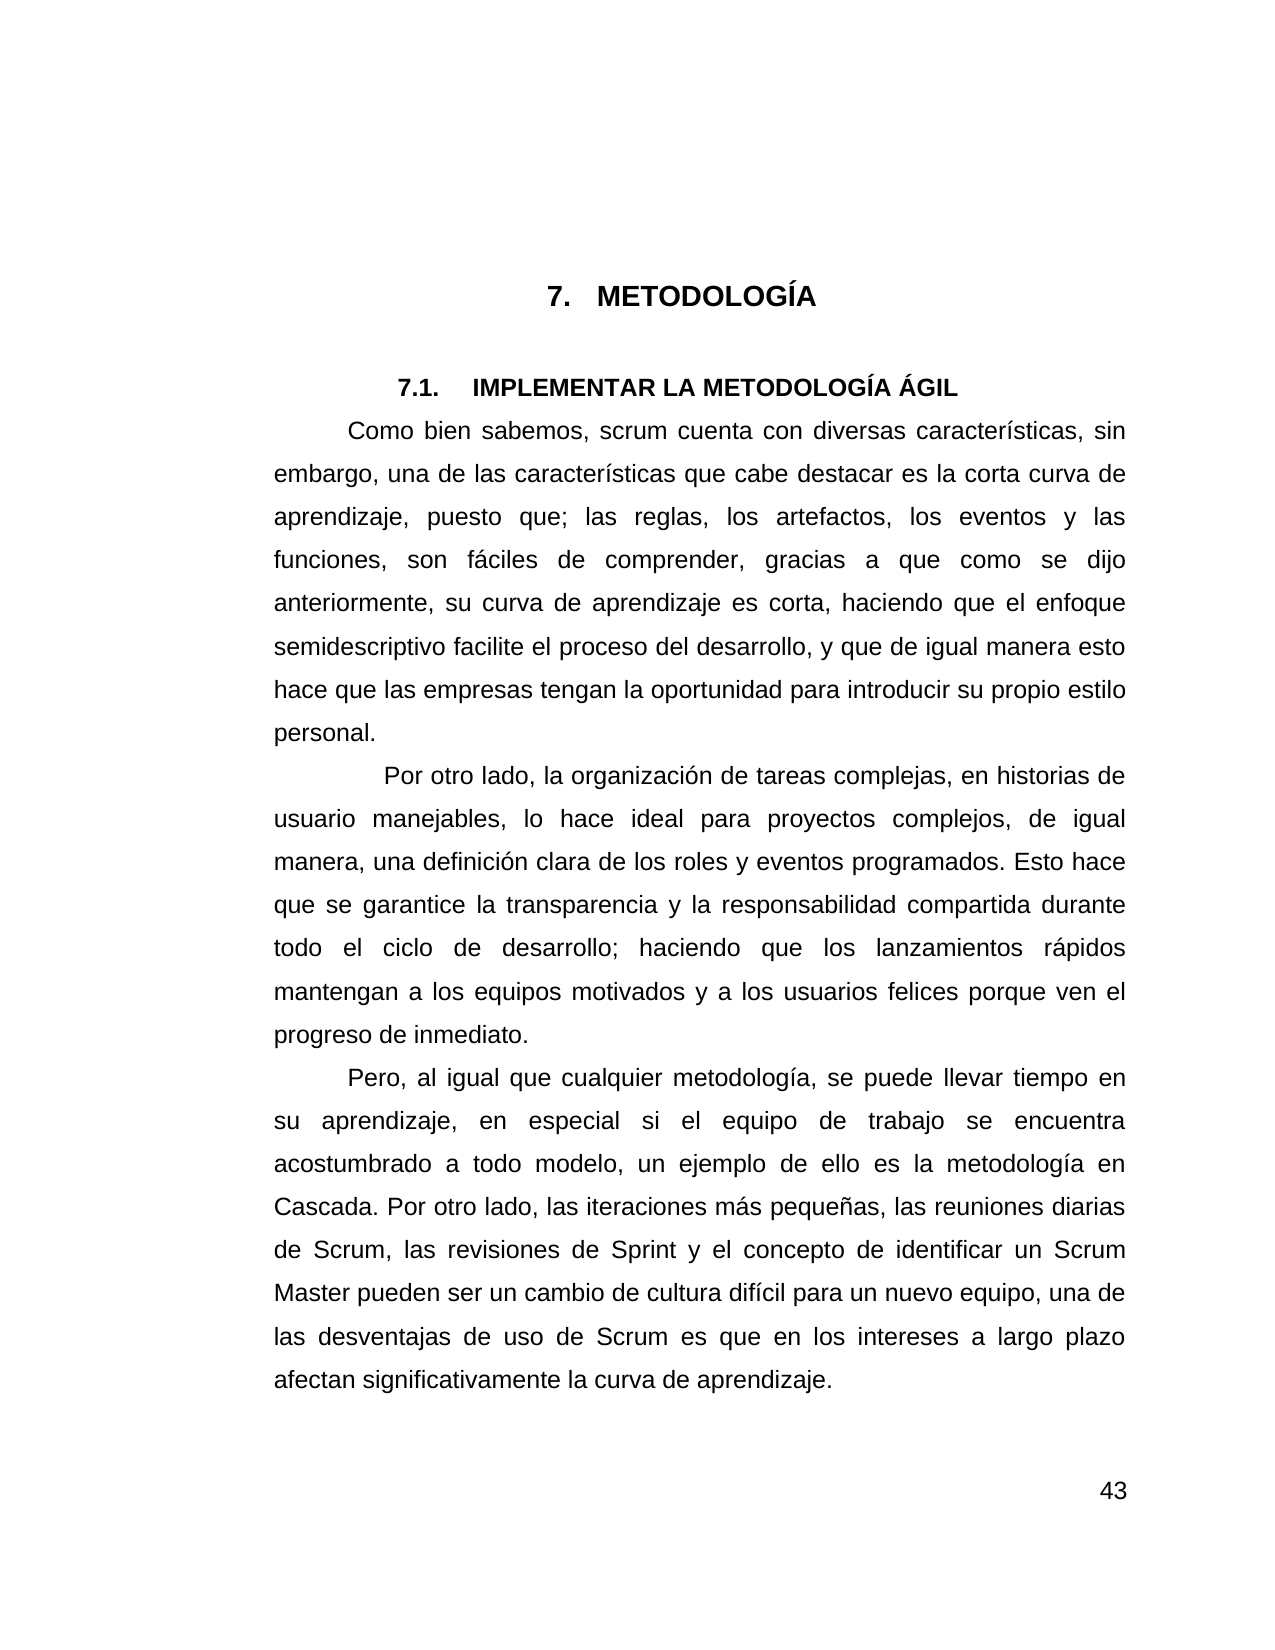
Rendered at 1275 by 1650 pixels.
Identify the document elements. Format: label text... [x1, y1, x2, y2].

text Pero, al igual que cualquier metodología, se puede llevar tiempo en su aprendizaje, en especial si el equipo de trabajo se encuentra acostumbrado a todo modelo, un ejemplo de ello es la metodología en Cascada. Por otro lado, las iteraciones más pequeñas, las reuniones diarias de Scrum, las revisiones de Sprint y el concepto de identificar un Scrum Master pueden ser un cambio de cultura difícil para un nuevo equipo, una de las desventajas de uso de Scrum es que en los intereses a largo plazo afectan significativamente la curva de aprendizaje. [273, 1063, 1127, 1393]
text Por otro lado, la organización de tareas complejas, en historias de usuario manejables, lo hace ideal para proyectos complejos, de igual manera, una definición clara de los roles y eventos programados. Esto hace que se garantice la transparencia y la responsabilidad compartida durante todo el ciclo de desarrollo; haciendo que los lanzamientos rápidos mantengan a los equipos motivados y a los usuarios felices porque ven el progreso de inmediato. [273, 761, 1127, 1048]
list METODOLOGÍA [236, 279, 1127, 313]
text IMPLEMENTAR LA METODOLOGÍA ÁGIL [397, 373, 1127, 402]
text Como bien sabemos, scrum cuenta con diversas características, sin embargo, una de las características que cabe destacar es la corta curva de aprendizaje, puesto que; las reglas, los artefactos, los eventos y las funciones, son fáciles de comprender, gracias a que como se dijo anteriormente, su curva de aprendizaje es corta, haciendo que el enfoque semidescriptivo facilite el proceso del desarrollo, y que de igual manera esto hace que las empresas tengan la oportunidad para introducir su propio estilo personal. [273, 416, 1127, 747]
